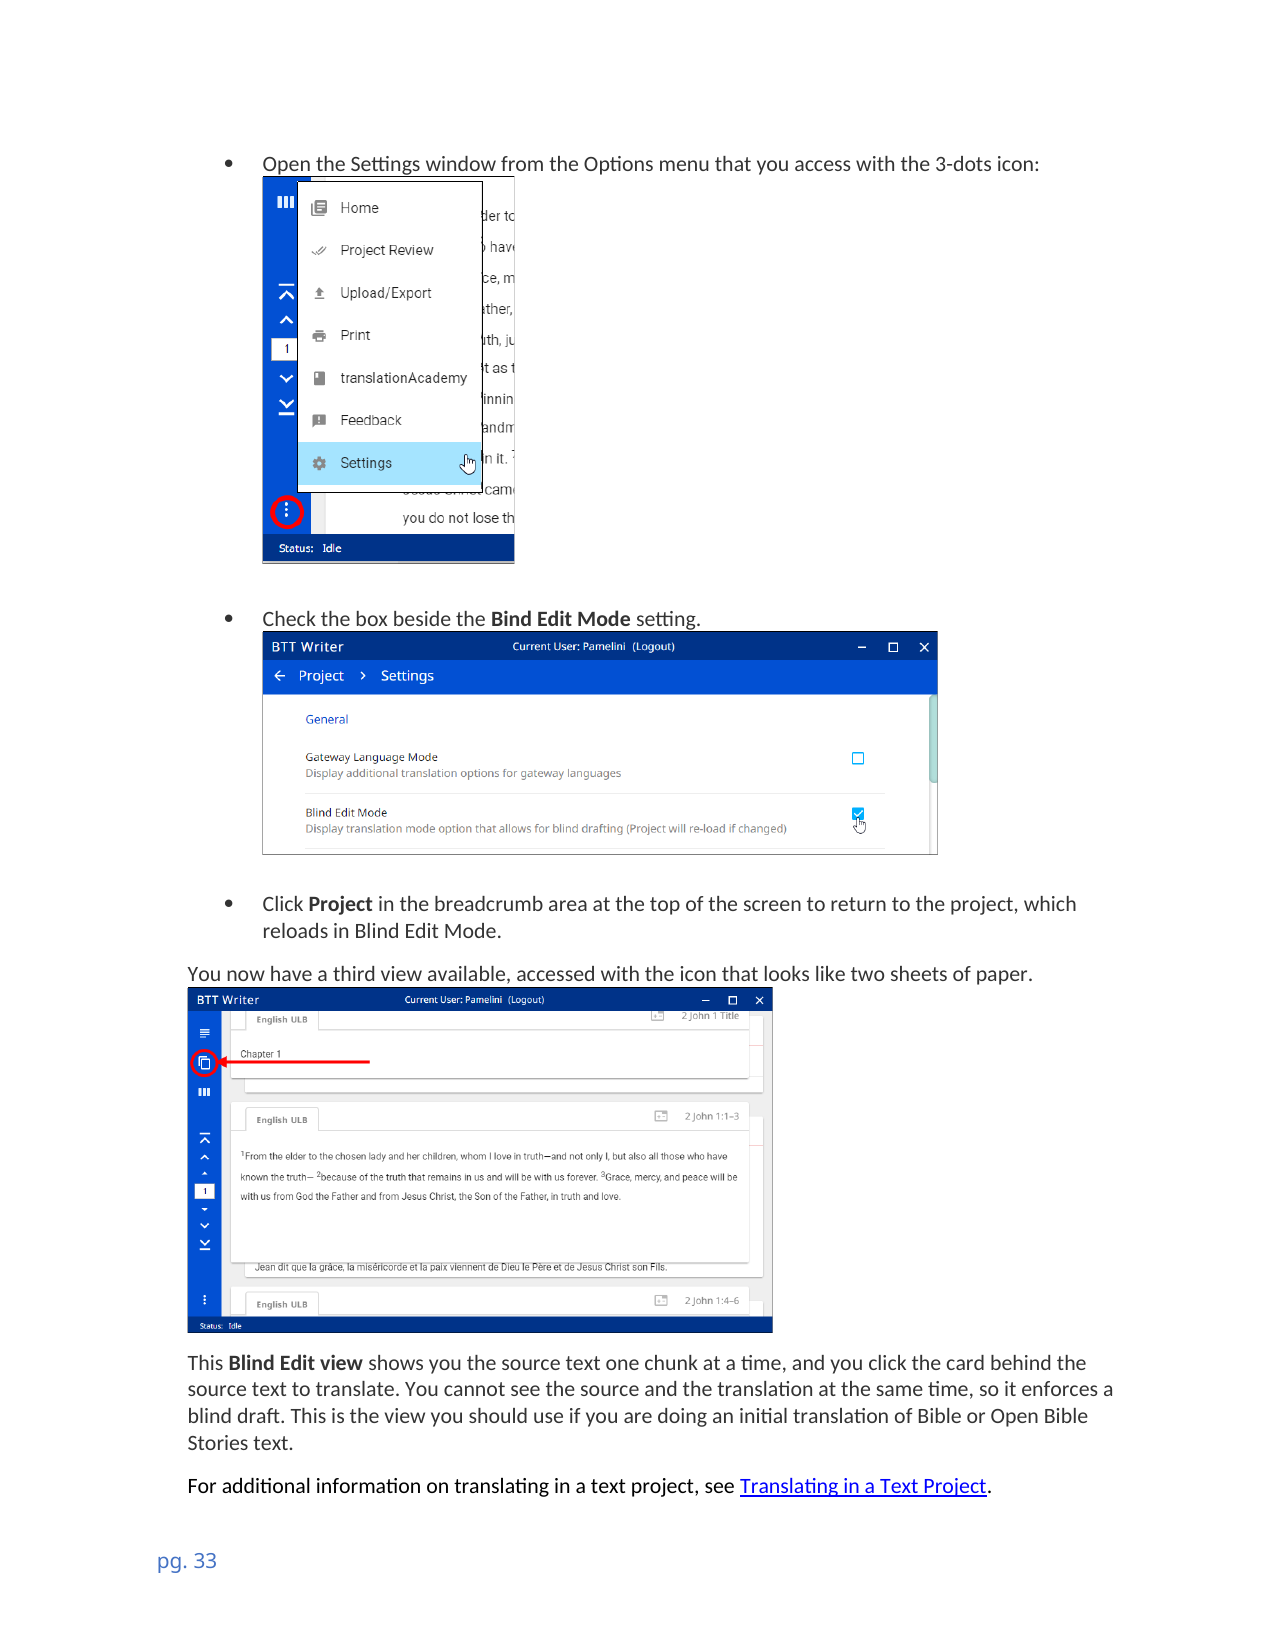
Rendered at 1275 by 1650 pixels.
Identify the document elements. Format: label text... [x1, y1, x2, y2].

text This Blind Edit view shows you the source text one chunk at a time, and you click the card behind the source text to translate. You cannot see the source and the translation at the same time, so it enforces a blind draft. This is the view you should use if you are doing an initial translation of Bible or Open Bible Stories text. [187, 1349, 1125, 1456]
picture [262, 631, 938, 855]
text For additional information on translating in a text project, see Translating in a Text Project. [187, 1472, 1125, 1499]
picture [262, 176, 515, 564]
list Click Project in the breadcrumb area at the top of the screen to return to the project, which reloads in Blind Edit Mode. [225, 891, 1125, 944]
list Open the Settings window from the Options menu that you access with the 3-dots icon: [225, 150, 1125, 605]
picture [187, 987, 773, 1333]
